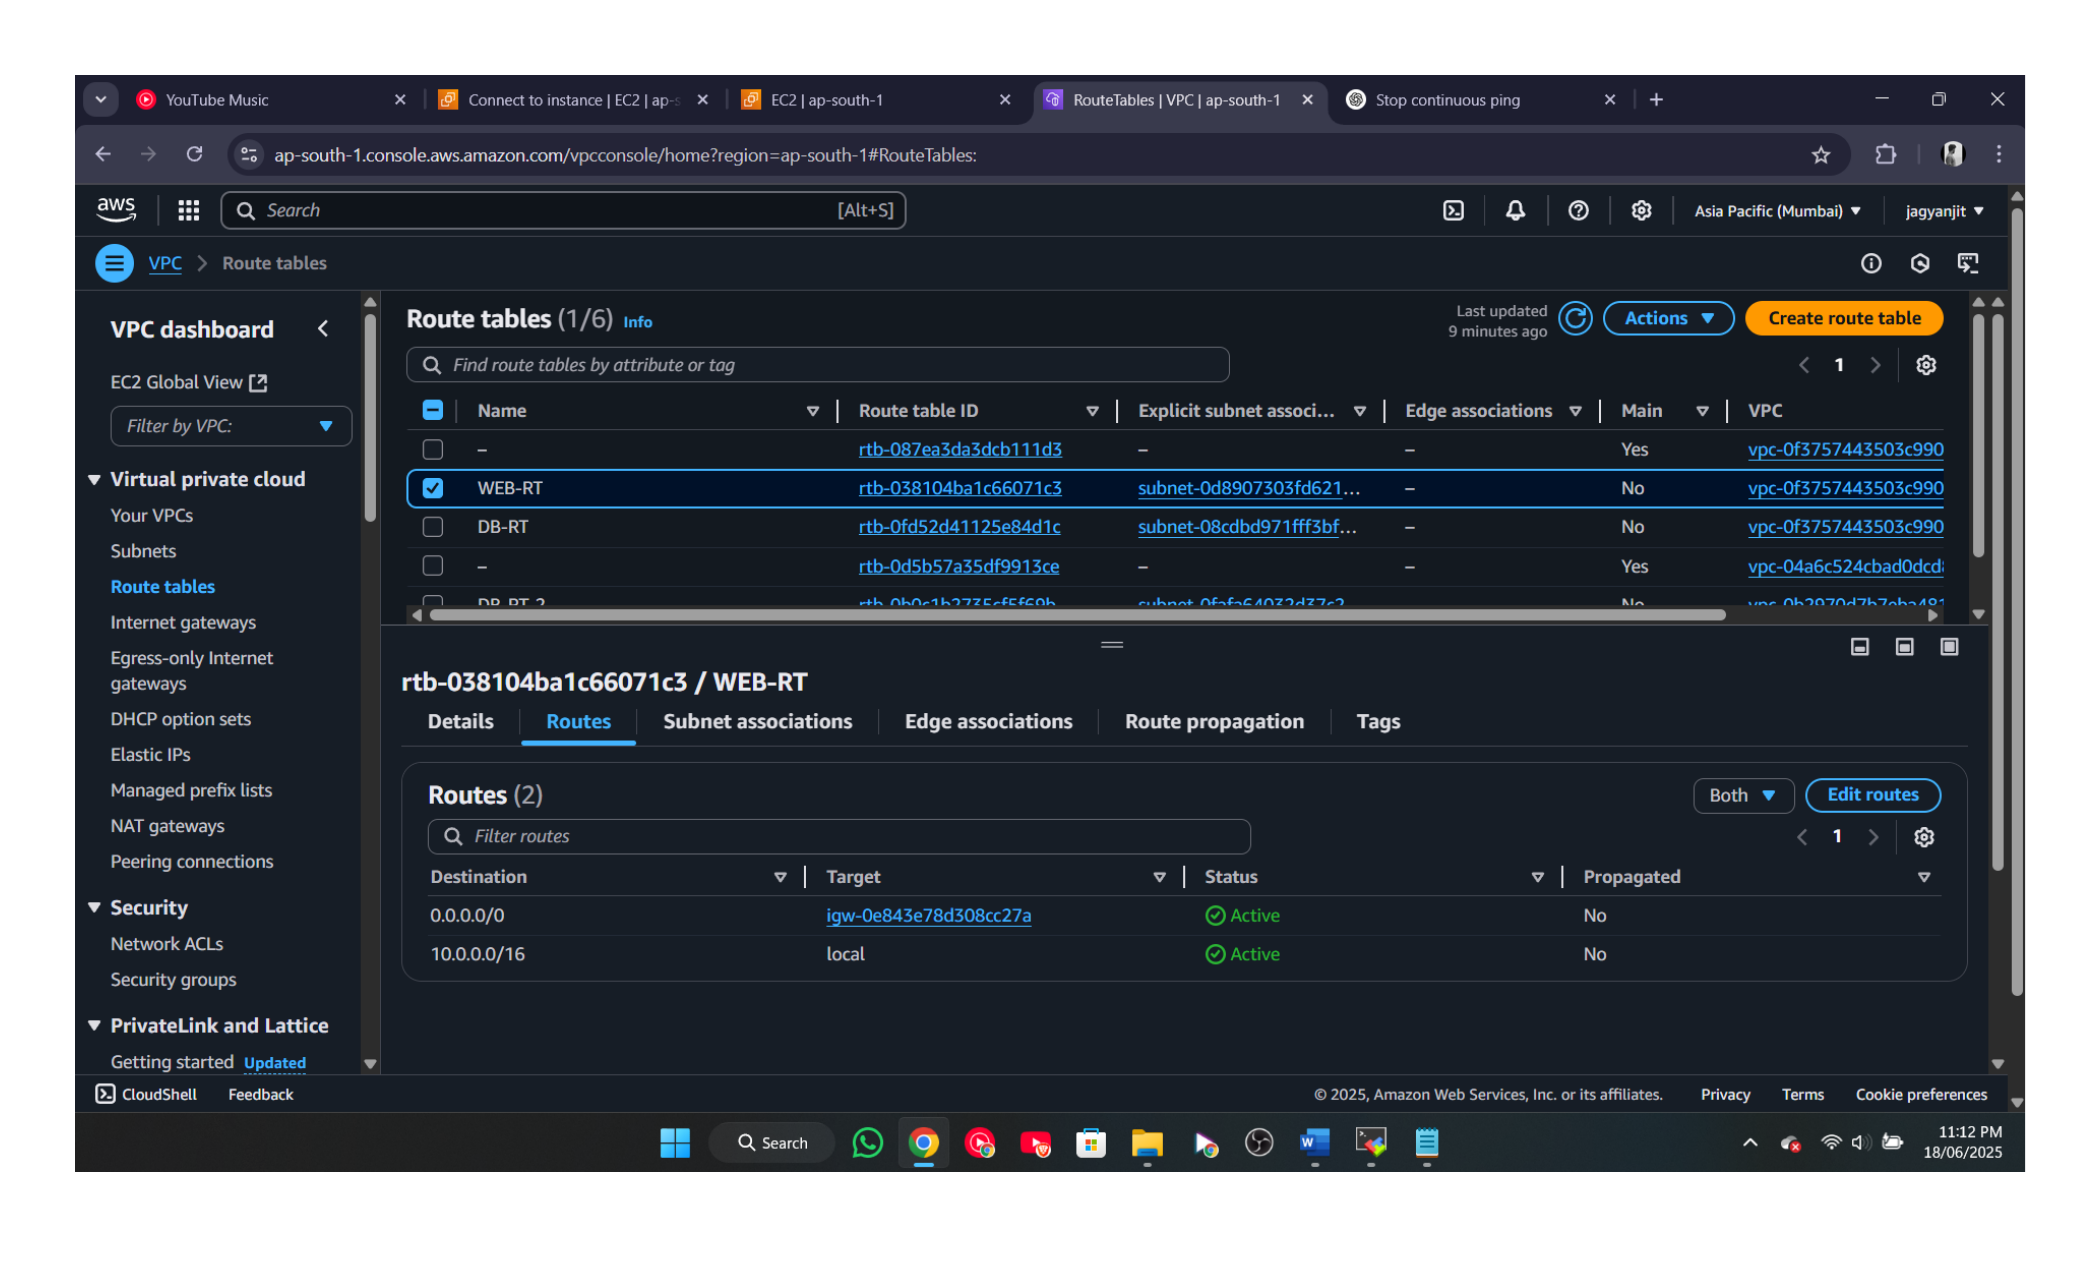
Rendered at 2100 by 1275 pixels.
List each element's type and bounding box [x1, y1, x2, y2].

picture [75, 75, 2026, 1172]
